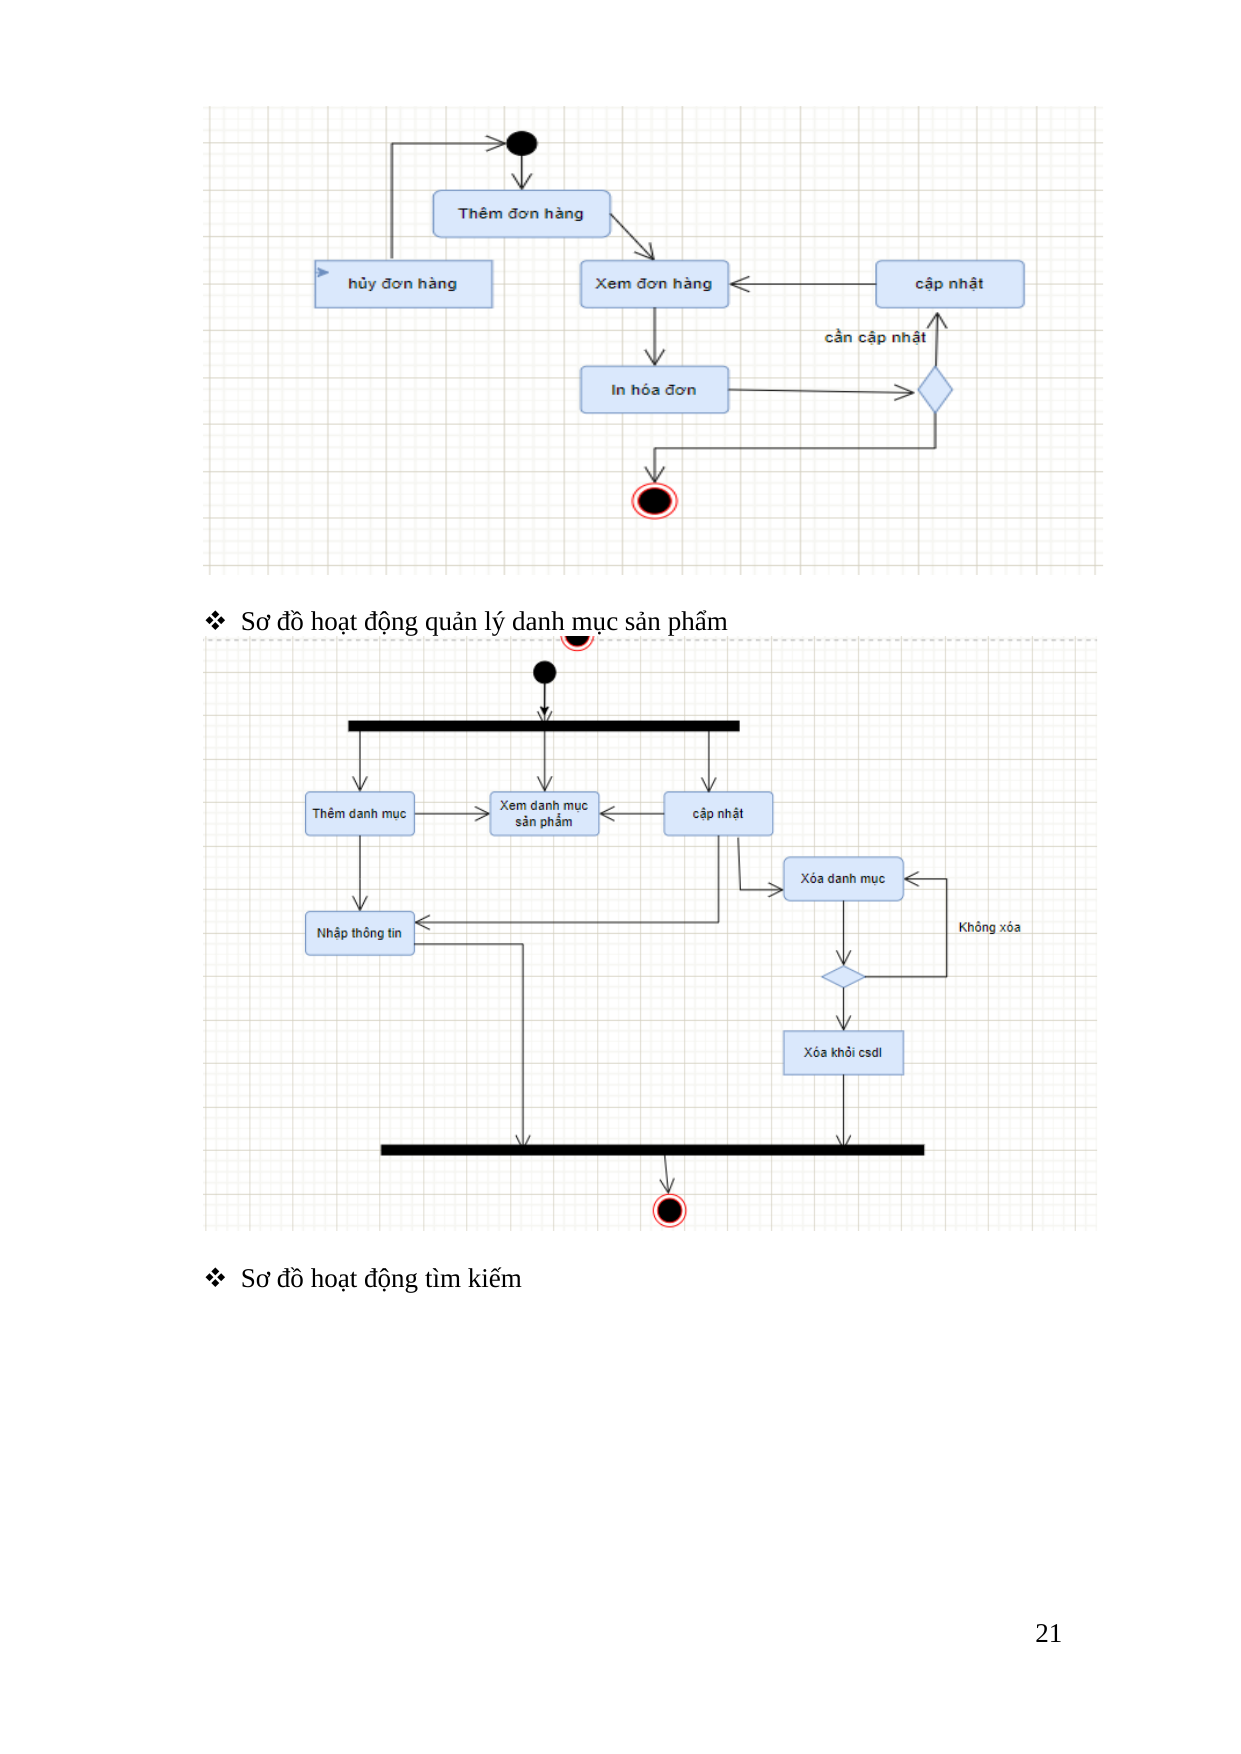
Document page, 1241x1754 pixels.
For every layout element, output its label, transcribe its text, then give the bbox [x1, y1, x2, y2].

list Sơ đồ hoạt động quản lý danh mục sản phẩm [203, 606, 1062, 636]
picture [203, 636, 1098, 1231]
list Sơ đồ hoạt động tìm kiếm [203, 1262, 1062, 1293]
picture [203, 106, 1104, 575]
